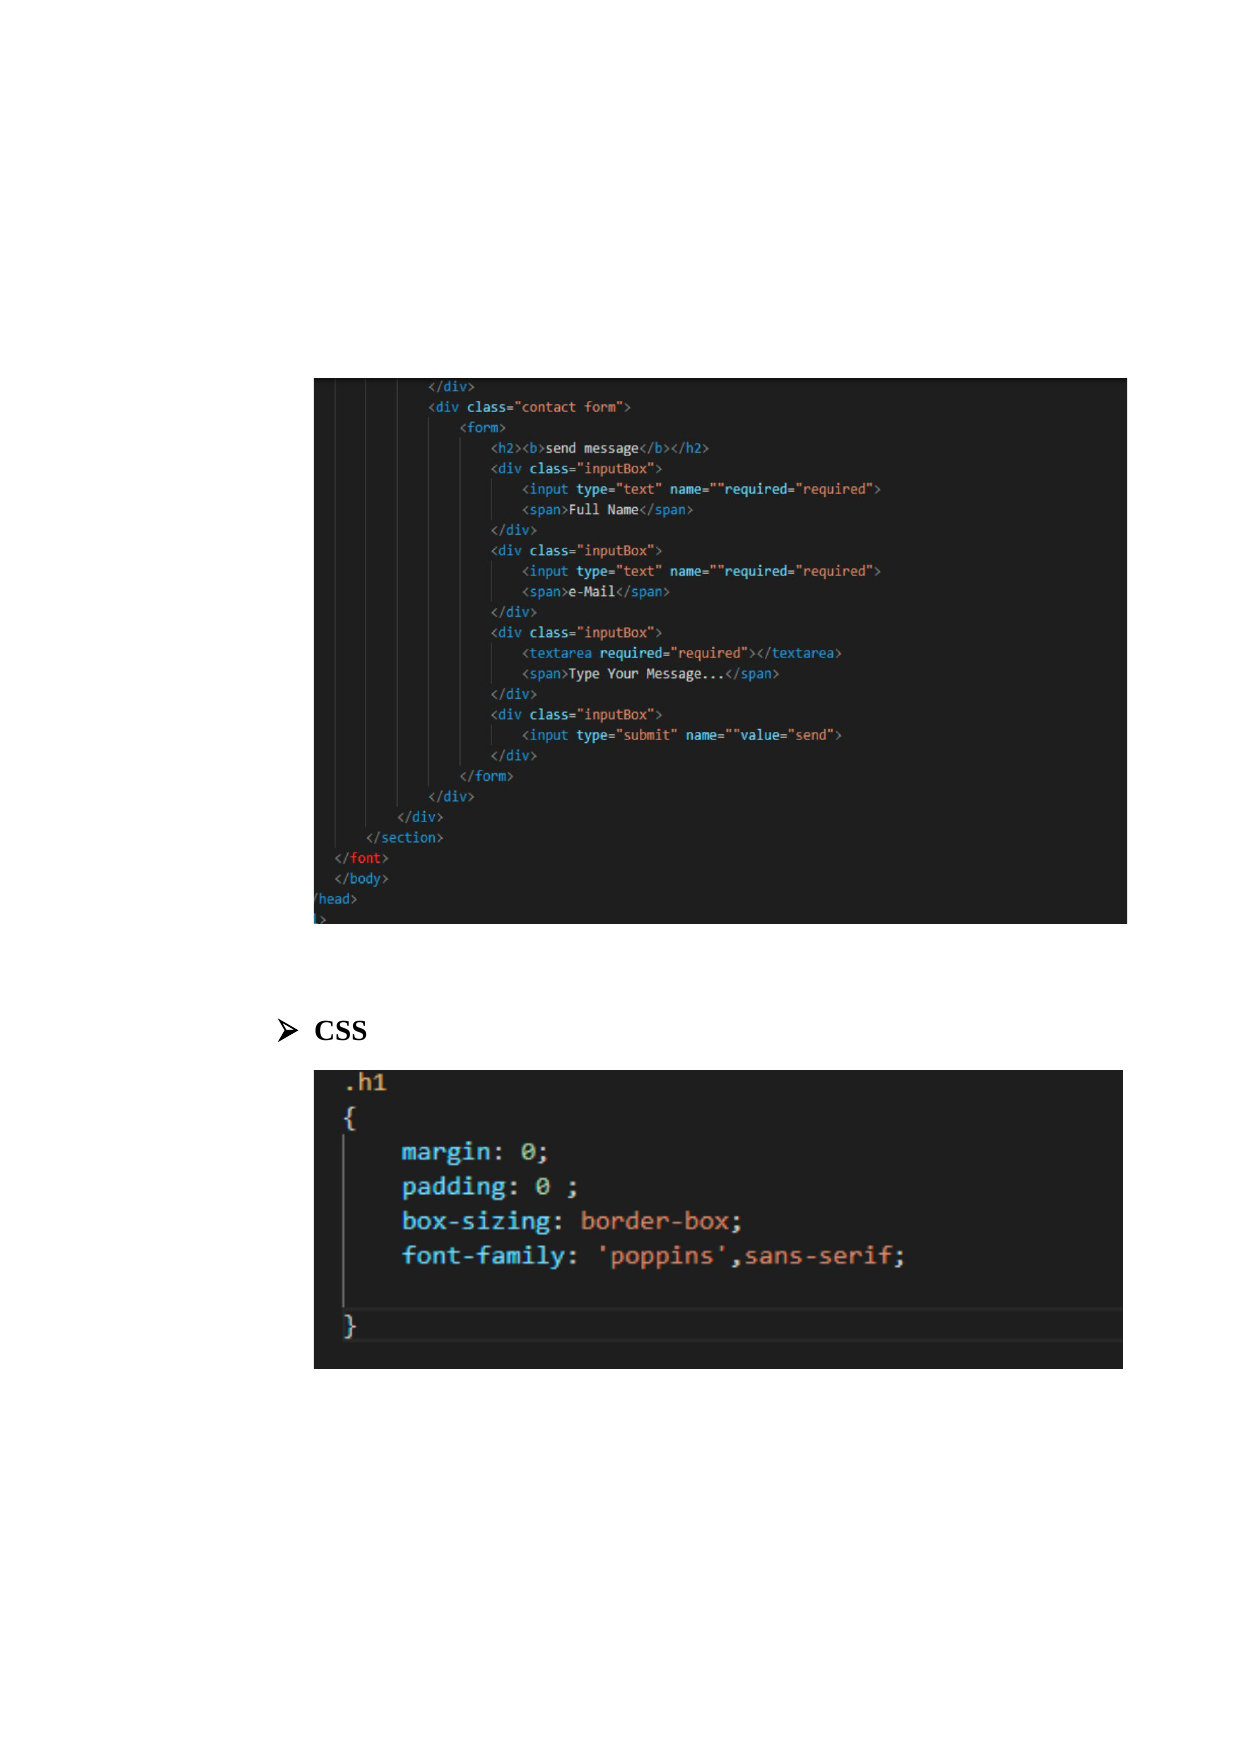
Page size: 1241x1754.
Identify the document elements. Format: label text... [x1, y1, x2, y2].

picture [313, 1070, 1123, 1369]
list CSS [276, 1013, 1090, 1047]
picture [313, 378, 1128, 924]
